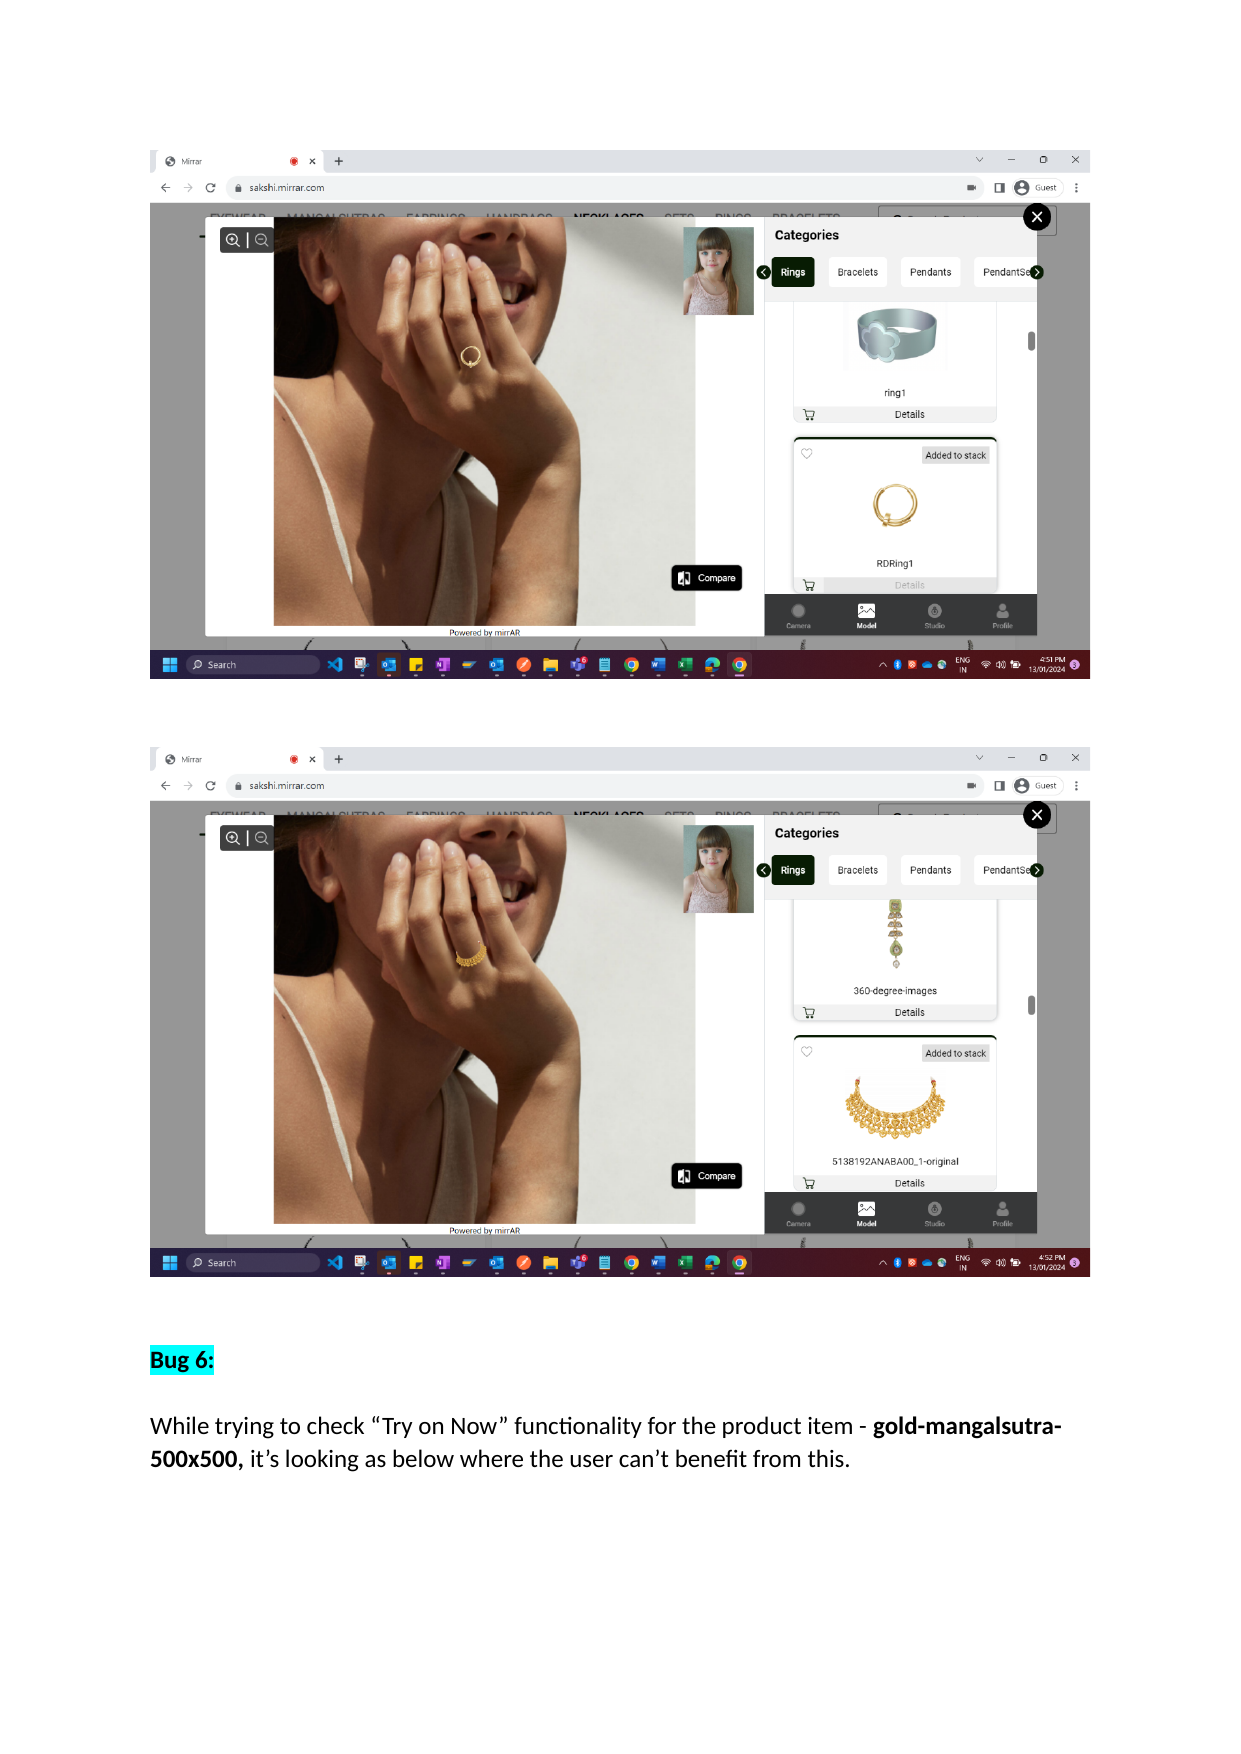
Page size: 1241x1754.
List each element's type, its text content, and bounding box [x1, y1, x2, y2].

picture [150, 747, 1091, 1277]
picture [150, 150, 1091, 679]
text Bug 6: While trying to check “Try on Now” functionality for the product item - gold-mangalsutra-500x500, it’s looking as below where the user can’t benefit from this. [150, 1344, 1090, 1474]
